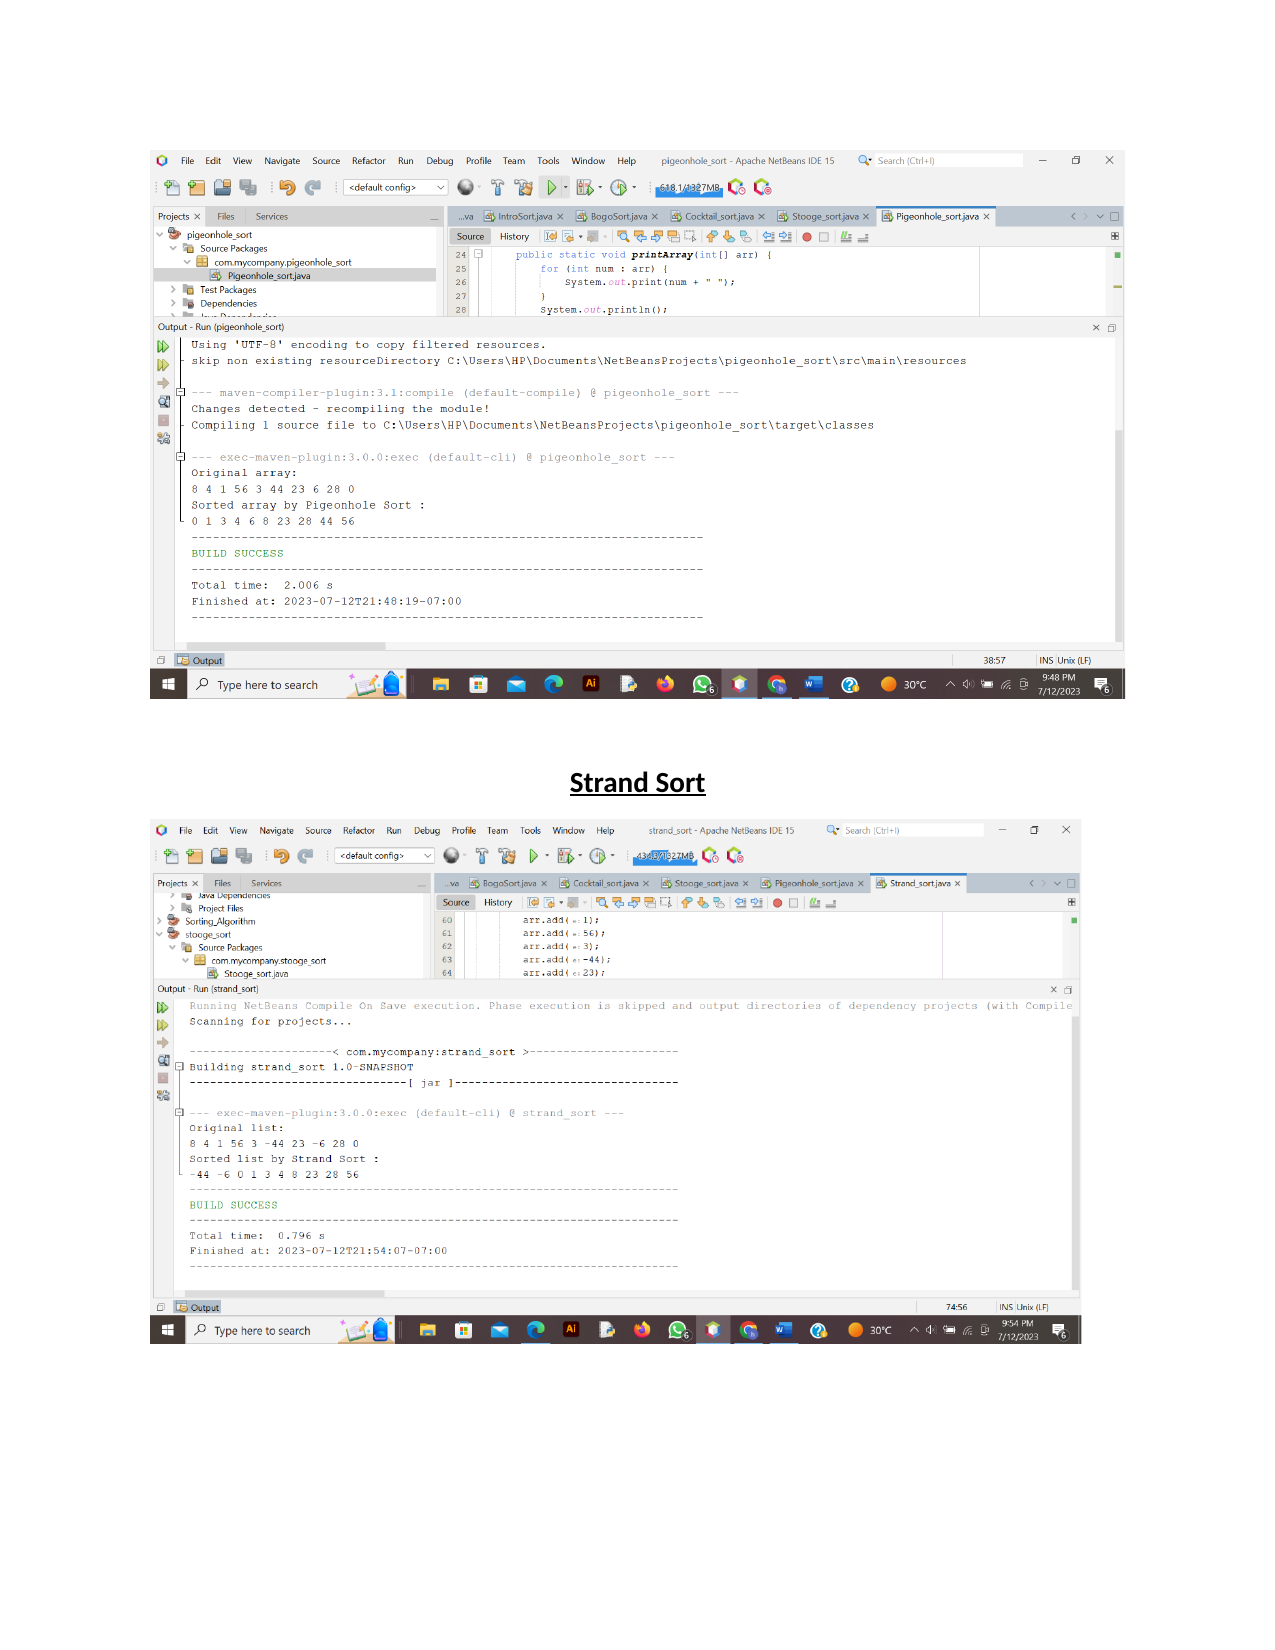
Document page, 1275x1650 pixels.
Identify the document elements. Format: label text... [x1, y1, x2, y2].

picture [150, 150, 1125, 699]
picture [150, 819, 1082, 1344]
text Strand Sort [150, 764, 1125, 800]
